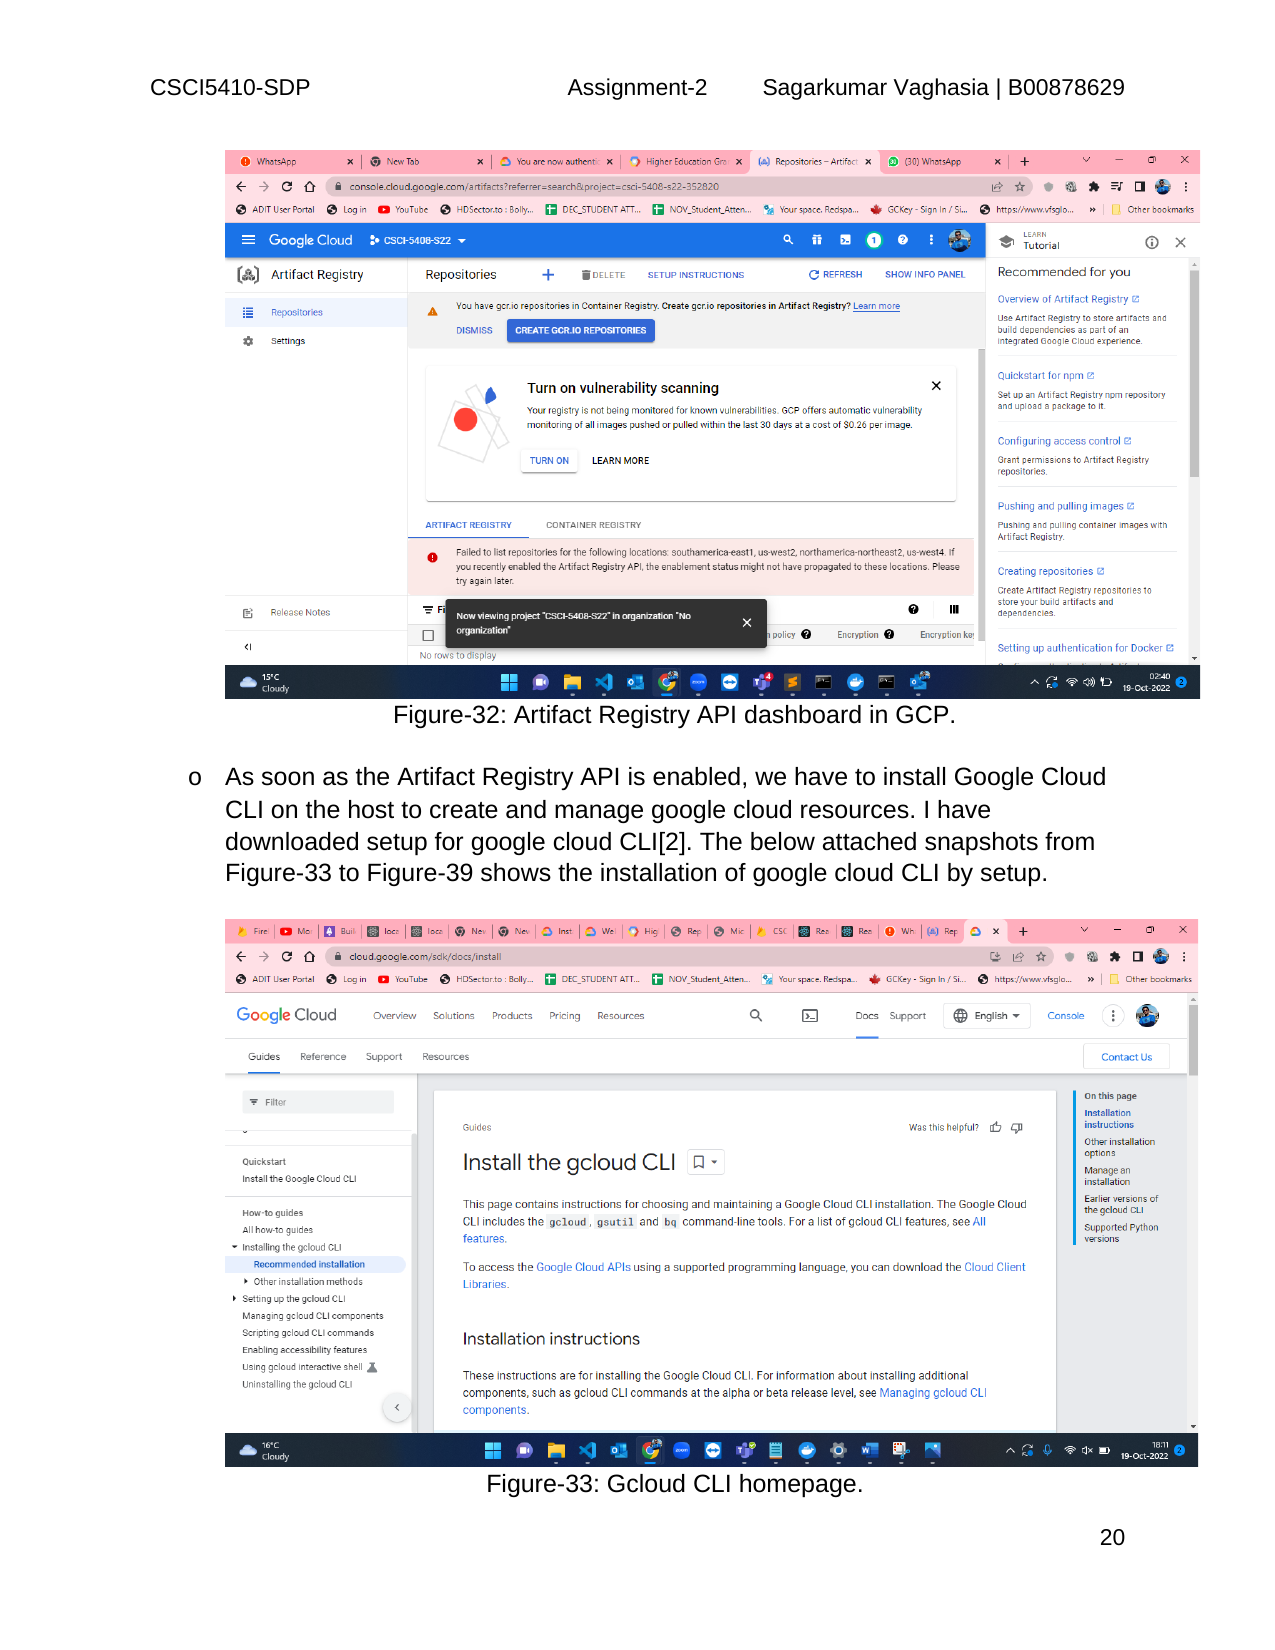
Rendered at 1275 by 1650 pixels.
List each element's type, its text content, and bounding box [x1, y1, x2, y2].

list Figure-33: Gcloud CLI homepage. [225, 1469, 1125, 1498]
picture [225, 919, 1199, 1467]
list As soon as the Artifact Registry API is enabled, we have to install Google Cloud CLI on the host to create and manage google cloud resources. I have downloaded setup for google cloud CLI[2]. The below attached snapshots from Figure-33 to Figure-39 shows the installation of google cloud CLI by setup. [187, 762, 1125, 886]
picture [225, 150, 1200, 699]
list Figure-32: Artifact Registry API dashboard in GCP. [225, 700, 1125, 729]
